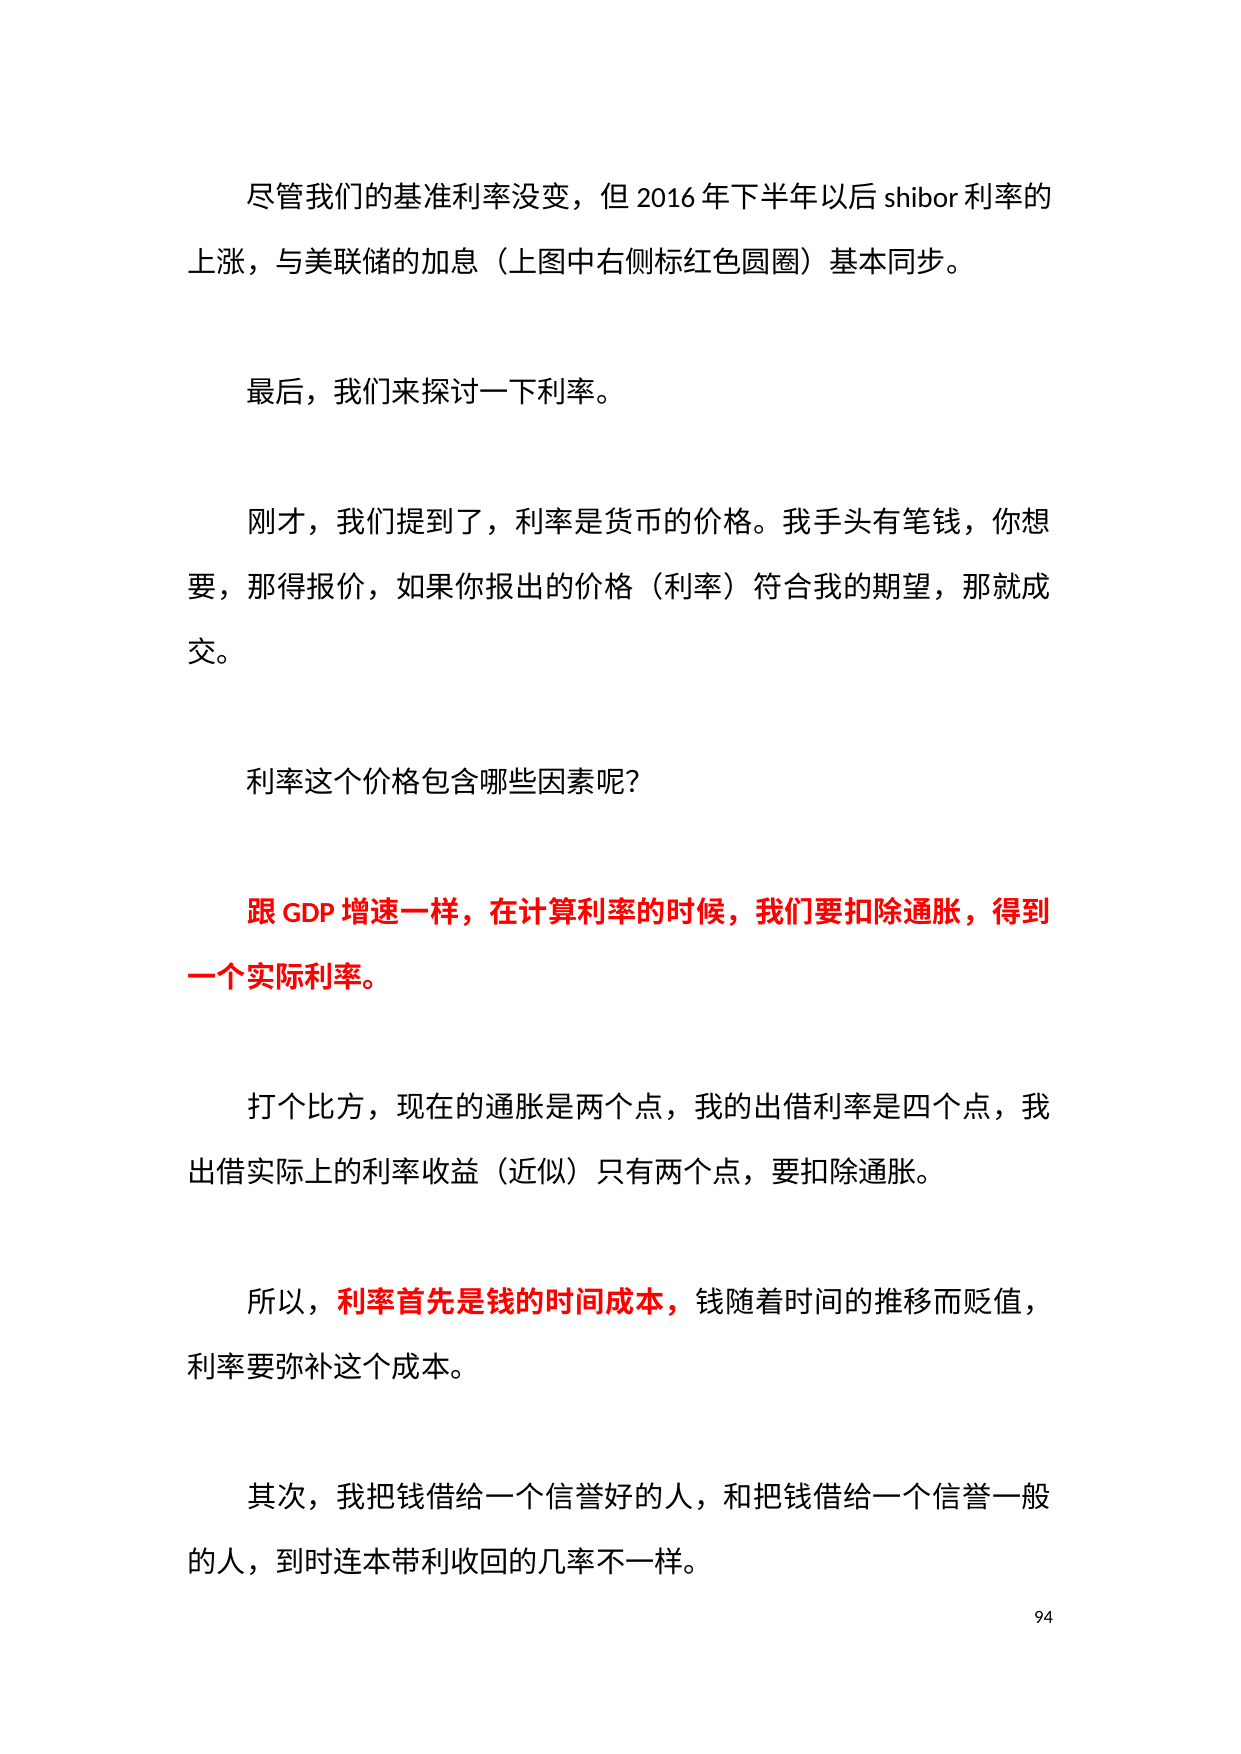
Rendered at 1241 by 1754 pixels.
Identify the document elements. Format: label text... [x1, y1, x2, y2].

text 所以，利率首先是钱的时间成本，钱随着时间的推移而贬值，利率要弥补这个成本。 [187, 1267, 1053, 1397]
text 其次，我把钱借给一个信誉好的人，和把钱借给一个信誉一般的人，到时连本带利收回的几率不一样。 [187, 1462, 1053, 1592]
text 尽管我们的基准利率没变，但2016年下半年以后shibor利率的上涨，与美联储的加息（上图中右侧标红色圆圈）基本同步。 [187, 162, 1053, 292]
text 打个比方，现在的通胀是两个点，我的出借利率是四个点，我出借实际上的利率收益（近似）只有两个点，要扣除通胀。 [187, 1072, 1053, 1202]
text 利率这个价格包含哪些因素呢？ [187, 747, 1053, 812]
text 跟GDP增速一样，在计算利率的时候，我们要扣除通胀，得到一个实际利率。 [187, 877, 1053, 1007]
text 最后，我们来探讨一下利率。 [187, 357, 1053, 422]
text 刚才，我们提到了，利率是货币的价格。我手头有笔钱，你想要，那得报价，如果你报出的价格（利率）符合我的期望，那就成交。 [187, 487, 1053, 682]
